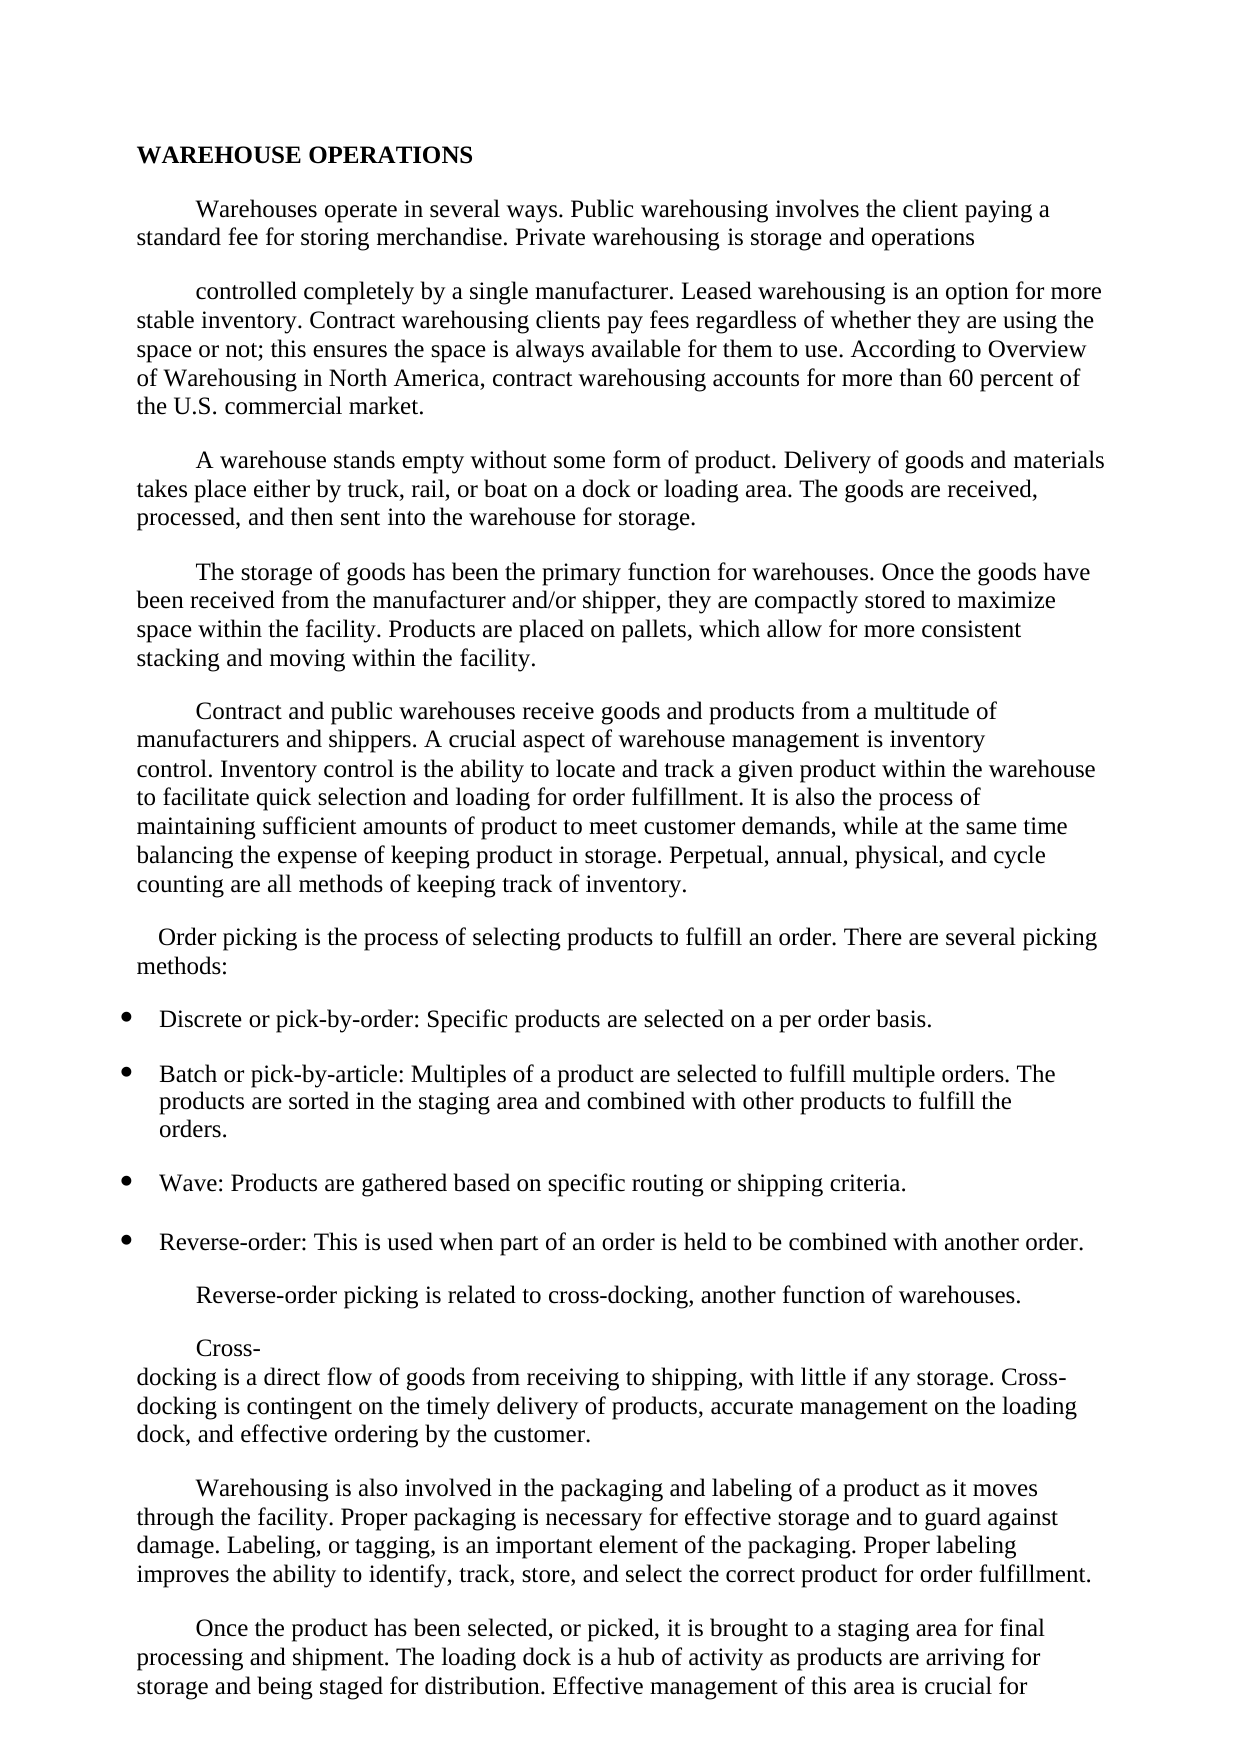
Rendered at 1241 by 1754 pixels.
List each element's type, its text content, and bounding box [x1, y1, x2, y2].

text Order picking is the process of selecting products to fulfill an order. There are several picking methods: [136, 922, 1169, 980]
text Warehouses operate in several ways. Public warehousing involves the client paying a standard fee for storing merchandise. Private warehousing is storage and operations [136, 194, 1095, 251]
text A warehouse stands empty without some form of product. Delivery of goods and materials takes place either by truck, rail, or boat on a dock or loading area. The goods are received, processed, and then sent into the warehouse for storage. [136, 445, 1105, 531]
list Wave: Products are gathered based on specific routing or shipping criteria. [121, 1168, 1169, 1198]
text control. Inventory control is the ability to locate and track a given product within the warehouse to facilitate quick selection and loading for order fulfillment. It is also the process of maintaining sufficient amounts of product to meet customer demands, while at the same time balancing the expense of keeping product in storage. Perpetual, annual, physical, and cycle counting are all methods of keeping track of inventory. [136, 754, 1105, 897]
list Reverse-order: This is used when part of an order is held to be combined with another order. Reverse-order picking is related to cross-docking, another function of warehouses. Cross- [121, 1205, 1093, 1361]
text Contract and public warehouses receive goods and products from a multitude of manufacturers and shippers. A crucial aspect of warehouse management is inventory [136, 697, 1095, 753]
subtitle WAREHOUSE OPERATIONS [136, 140, 1169, 168]
text controlled completely by a single manufacturer. Leased warehousing is an option for more stable inventory. Contract warehousing clients pay fees regardless of whether they are using the space or not; this ensures the space is always available for them to use. According to Overview of Warehousing in North America, contract warehousing accounts for more than 60 percent of the U.S. commercial market. [136, 276, 1105, 420]
text Warehousing is also involved in the packaging and labeling of a product as it moves through the facility. Proper packaging is necessary for effective storage and to guard against damage. Labeling, or tagging, is an important element of the packaging. Proper labeling improves the ability to identify, track, store, and select the correct product for order fulfillment. [136, 1473, 1095, 1588]
list Discrete or pick-by-order: Specific products are selected on a per order basis. [121, 1004, 1169, 1034]
list Batch or pick-by-article: Multiples of a product are selected to fulfill multiple orders. The products are sorted in the staging area and combined with other products to fulfill the orders. [121, 1059, 1086, 1142]
text docking is a direct flow of goods from receiving to shipping, with little if any storage. Cross- docking is contingent on the timely delivery of products, accurate management on the loading dock, and effective ordering by the customer. [136, 1362, 1095, 1448]
text The storage of goods has been the primary function for warehouses. Once the goods have been received from the manufacturer and/or shipper, they are compactly stored to maximize space within the facility. Products are placed on pallets, which allow for more consistent stacking and moving within the facility. [136, 557, 1095, 672]
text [136, 1613, 1095, 1699]
